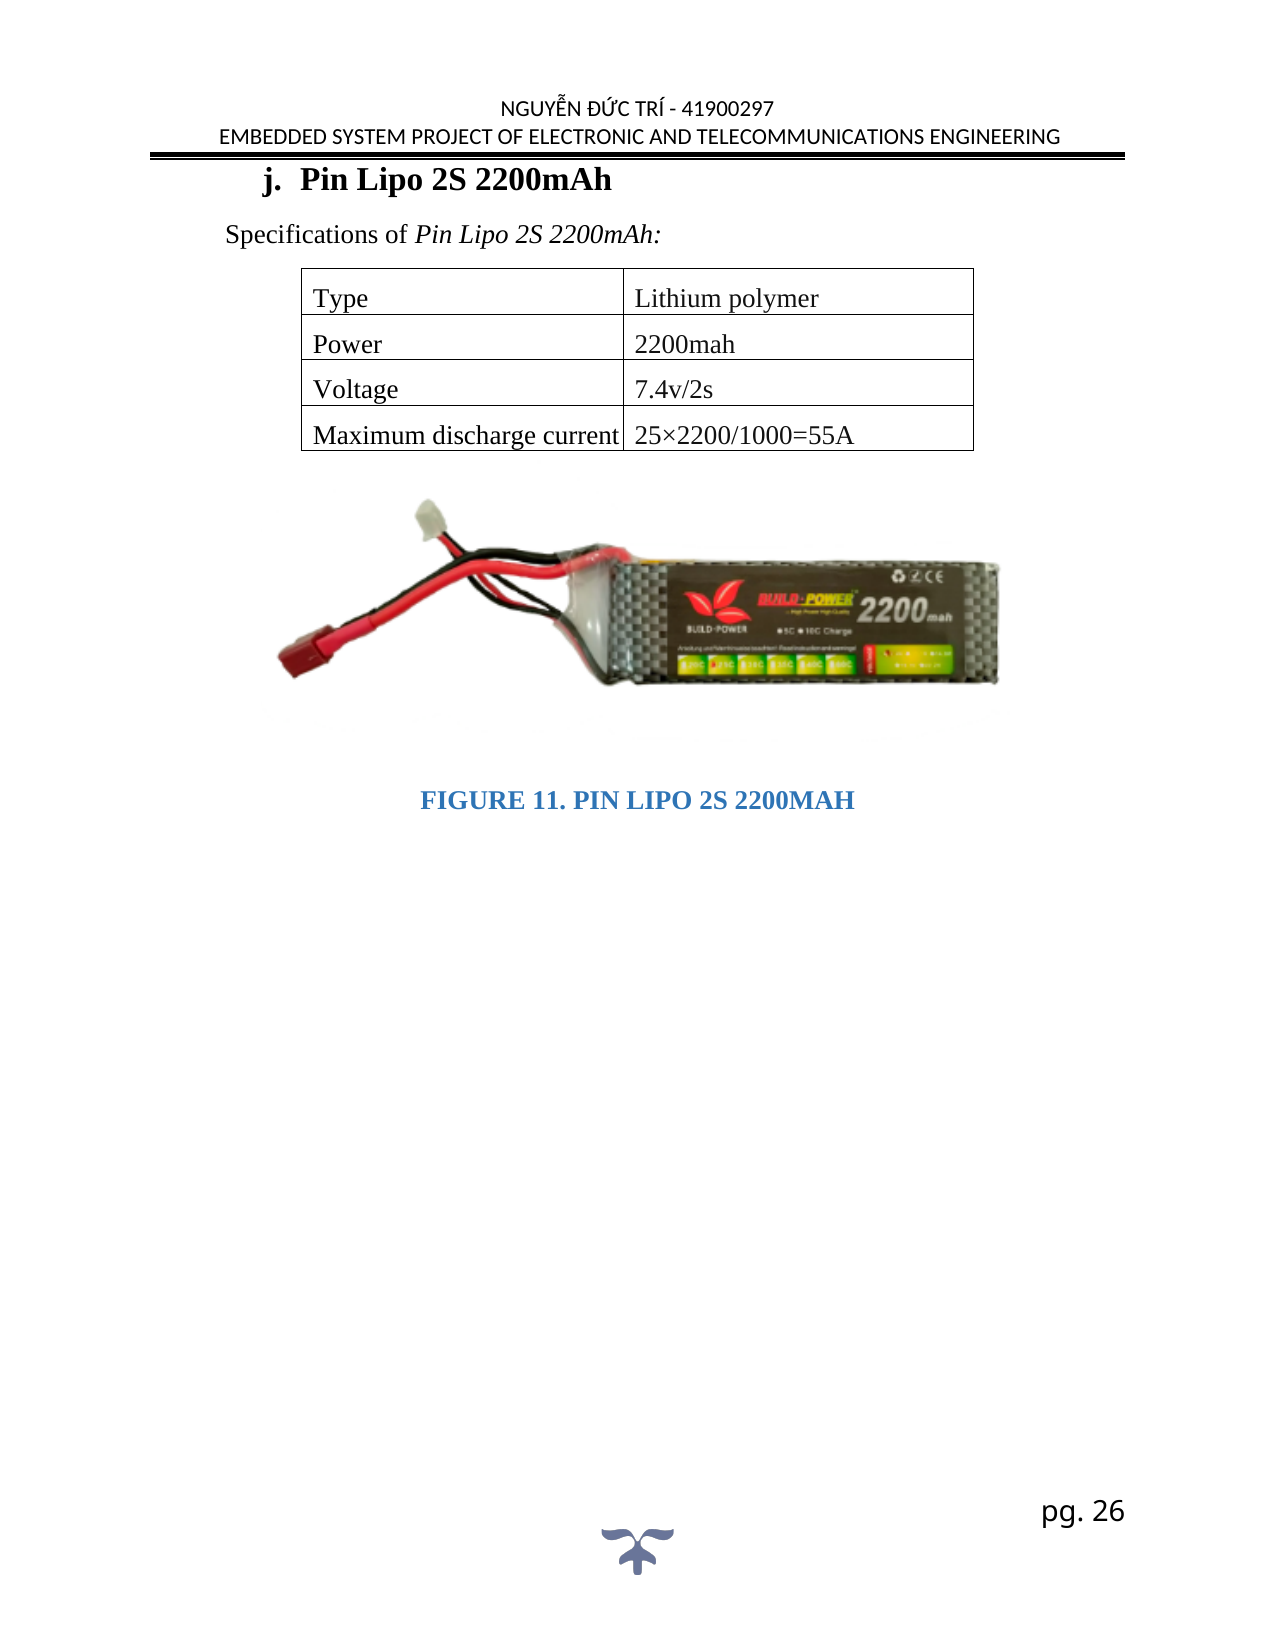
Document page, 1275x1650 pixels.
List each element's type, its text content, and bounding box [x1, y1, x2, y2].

table_header Lithium polymer [624, 269, 973, 313]
text Specifications of Pin Lipo 2S 2200mAh: [150, 218, 1125, 249]
table_cell 25×2200/1000=55A [624, 406, 973, 450]
subtitle FIGURE 11. PIN LIPO 2S 2200MAH [150, 784, 1125, 815]
picture [261, 451, 1014, 757]
table_header Type [302, 269, 623, 313]
table_cell Power [302, 315, 623, 359]
table_cell 2200mah [624, 315, 973, 359]
table_cell Voltage [302, 360, 623, 405]
list Pin Lipo 2S 2200mAh [262, 160, 1125, 198]
table_cell Maximum discharge current [302, 406, 623, 450]
table_cell 7.4v/2s [624, 360, 973, 405]
